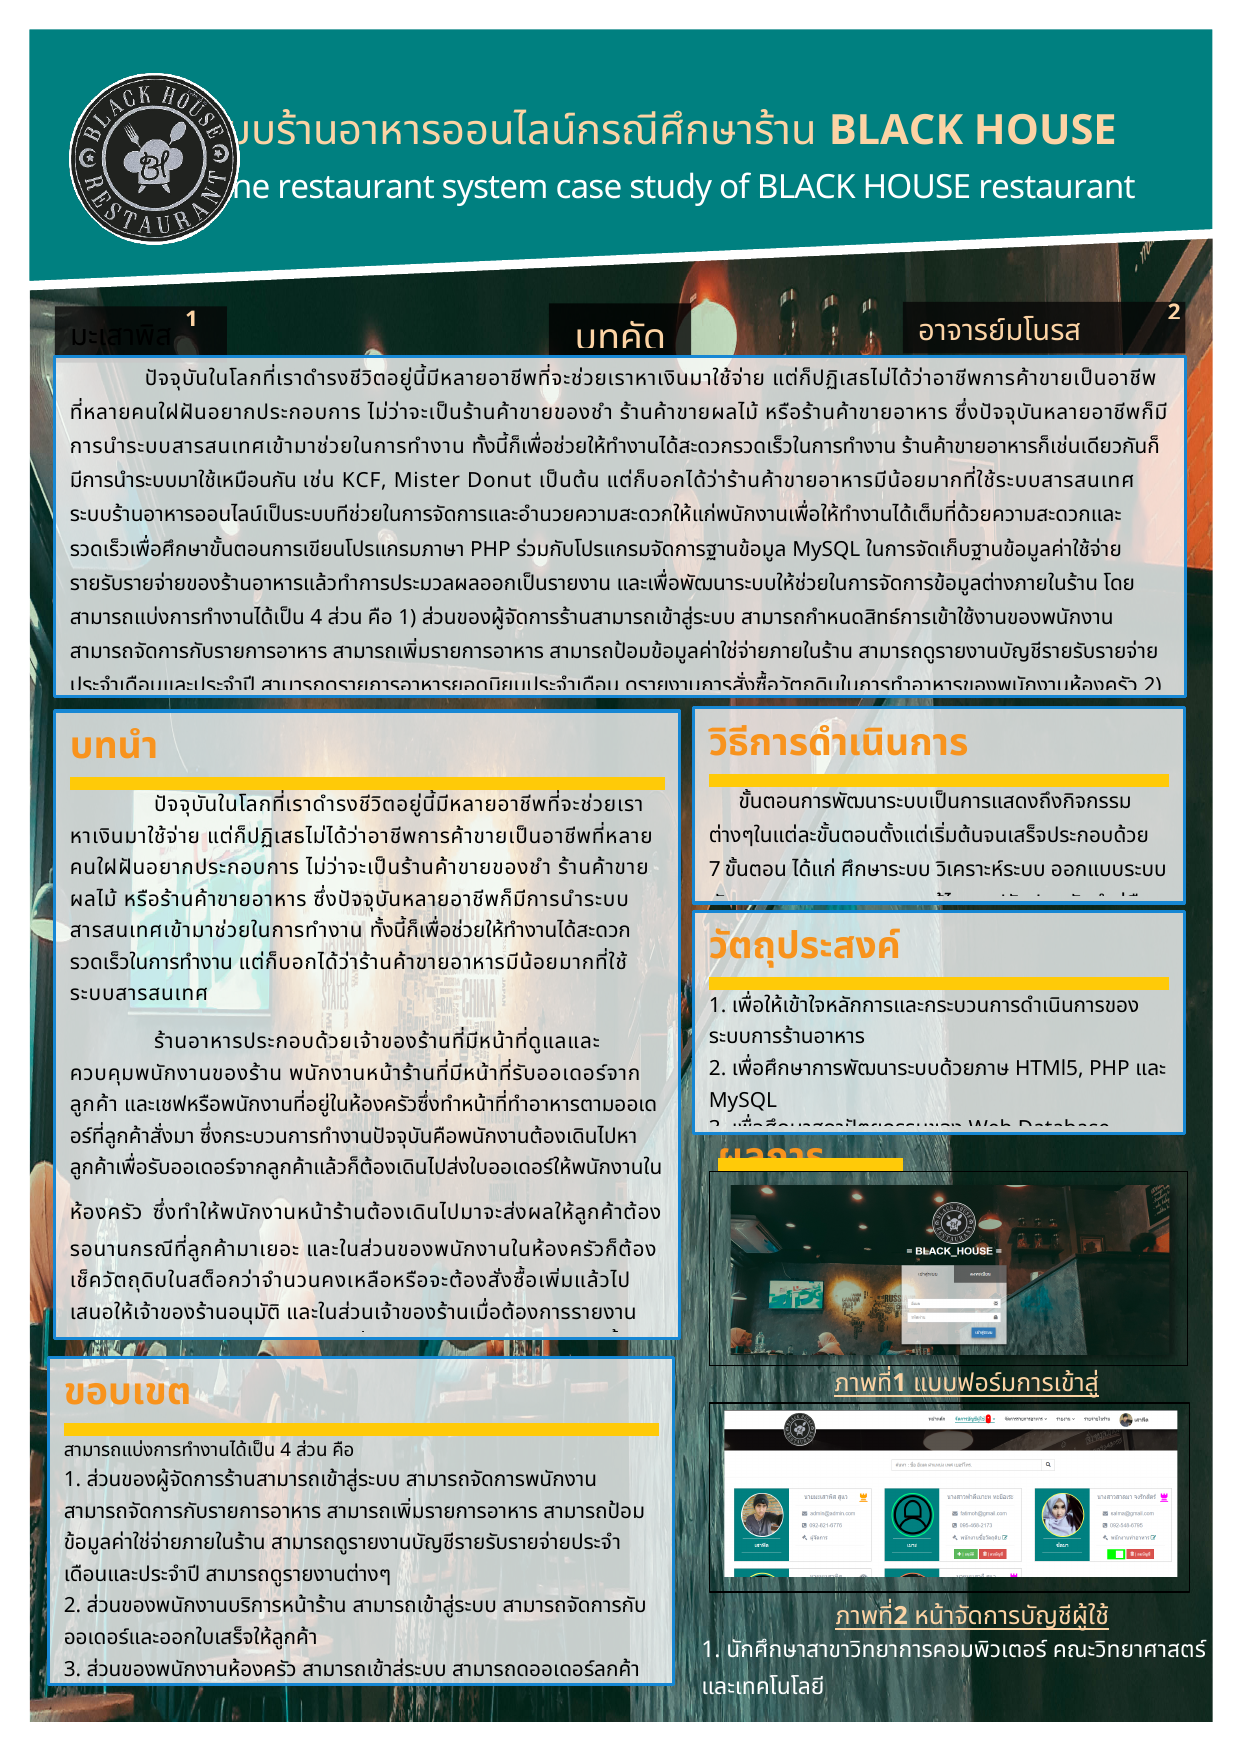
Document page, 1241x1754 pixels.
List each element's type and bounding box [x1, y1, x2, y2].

picture [29, 239, 1213, 1722]
picture [67, 71, 241, 246]
